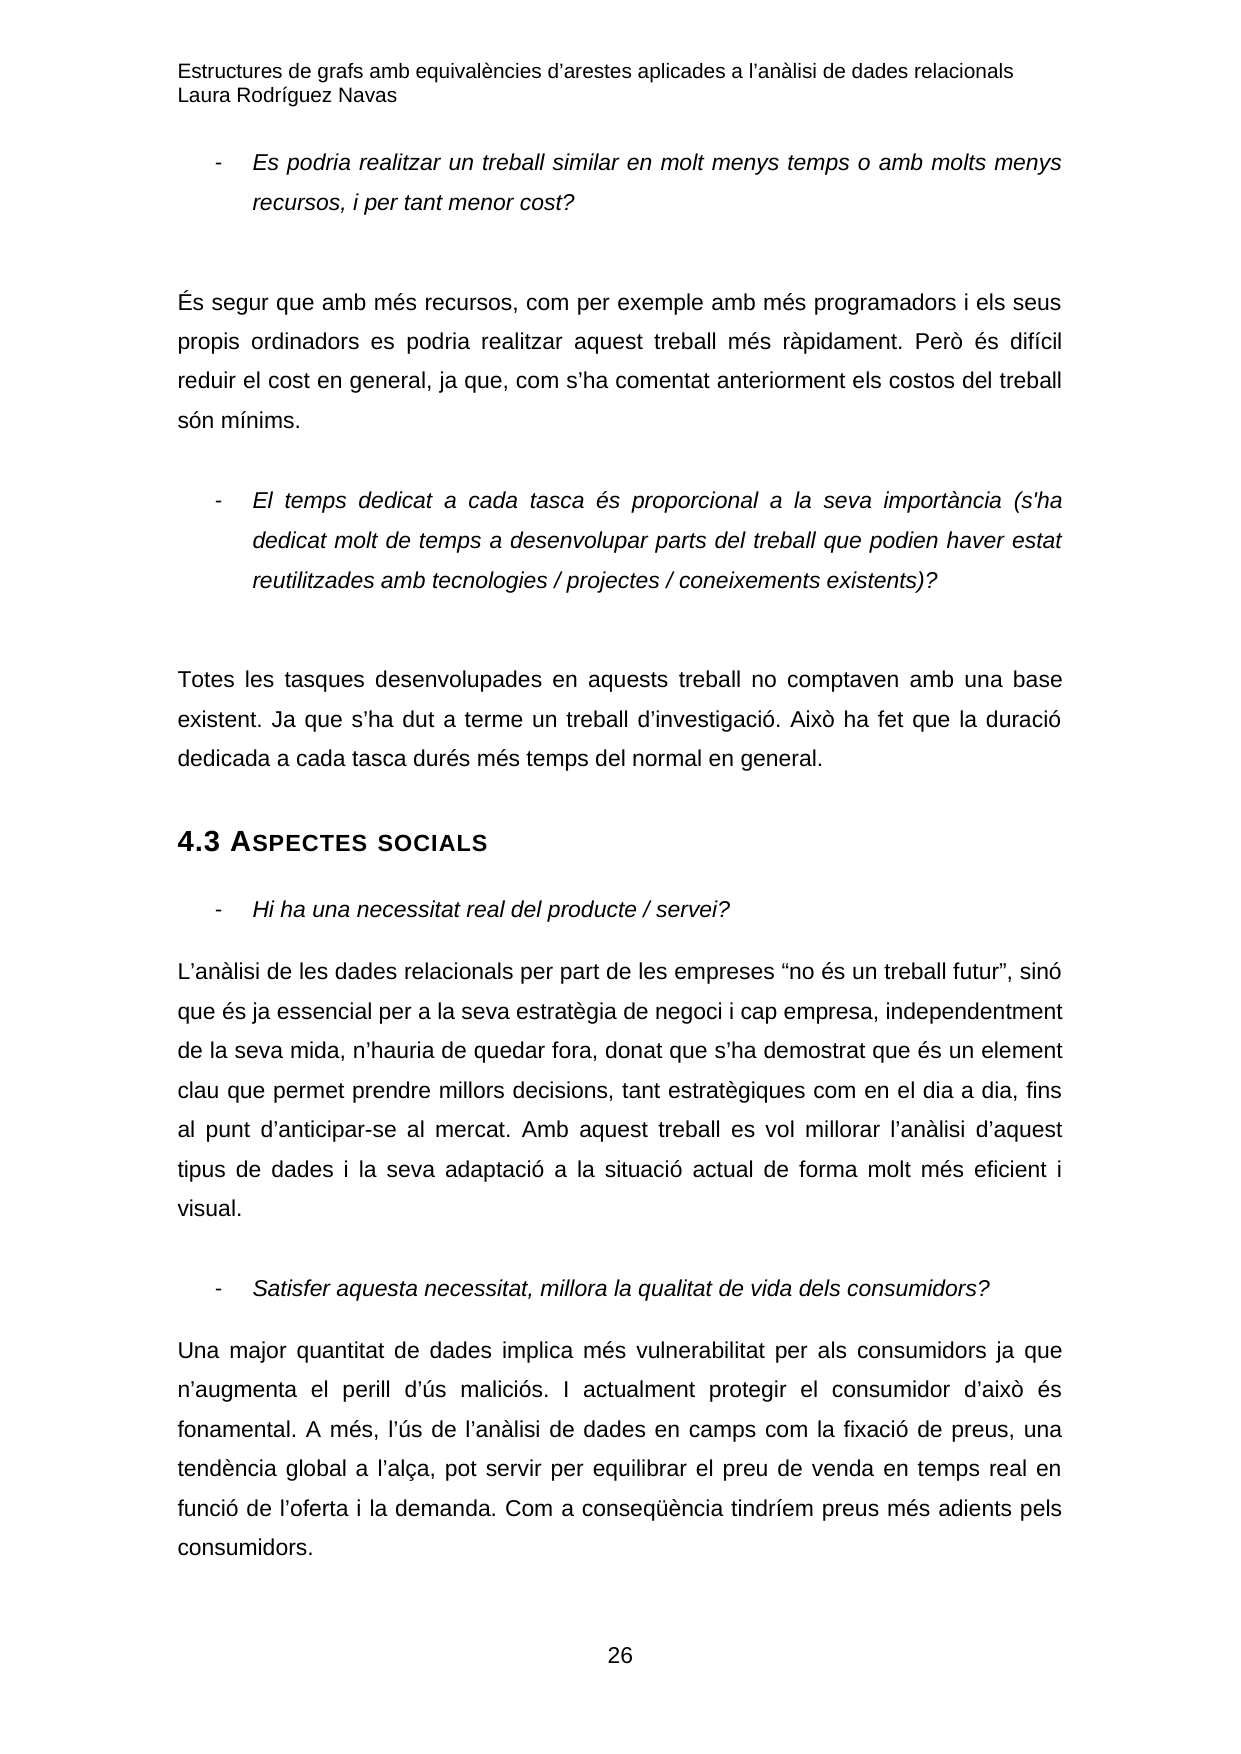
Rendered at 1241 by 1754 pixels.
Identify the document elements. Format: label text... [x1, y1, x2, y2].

list Hi ha una necessitat real del producte / servei? [215, 895, 1063, 923]
list Es podria realitzar un treball similar en molt menys temps o amb molts menys recursos, i per tant menor cost? [215, 148, 1063, 215]
text És segur que amb més recursos, com per exemple amb més programadors i els seus propis ordinadors es podria realitzar aquest treball més ràpidament. Però és difícil reduir el cost en general, ja que, com s’ha comentat anteriorment els costos del treball són mínims. [177, 288, 1063, 433]
text Totes les tasques desenvolupades en aquests treball no comptaven amb una base existent. Ja que s’ha dut a terme un treball d’investigació. Això ha fet que la duració dedicada a cada tasca durés més temps del normal en general. [177, 666, 1063, 772]
text Una major quantitat de dades implica més vulnerabilitat per als consumidors ja que n’augmenta el perill d’ús maliciós. I actualment protegir el consumidor d’això és fonamental. A més, l’ús de l’anàlisi de dades en camps com la fixació de preus, una tendència global a l’alça, pot servir per equilibrar el preu de venda en temps real en funció de l’oferta i la demanda. Com a conseqüència tindríem preus més adients pels consumidors. [177, 1337, 1063, 1561]
text L’anàlisi de les dades relacionals per part de les empreses “no és un treball futur”, sinó que és ja essencial per a la seva estratègia de negoci i cap empresa, independentment de la seva mida, n’hauria de quedar fora, donat que s’ha demostrat que és un element clau que permet prendre millors decisions, tant estratègiques com en el dia a dia, fins al punt d’anticipar-se al mercat. Amb aquest treball es vol millorar l’anàlisi d’aquest tipus de dades i la seva adaptació a la situació actual de forma molt més eficient i visual. [177, 958, 1063, 1221]
list El temps dedicat a cada tasca és proporcional a la seva importància (s'ha dedicat molt de temps a desenvolupar parts del treball que podien haver estat reutilitzades amb tecnologies / projectes / coneixements existents)? [215, 486, 1063, 593]
subtitle Aspectes socials [177, 824, 1063, 858]
list Satisfer aquesta necessitat, millora la qualitat de vida dels consumidors? [215, 1274, 1063, 1302]
